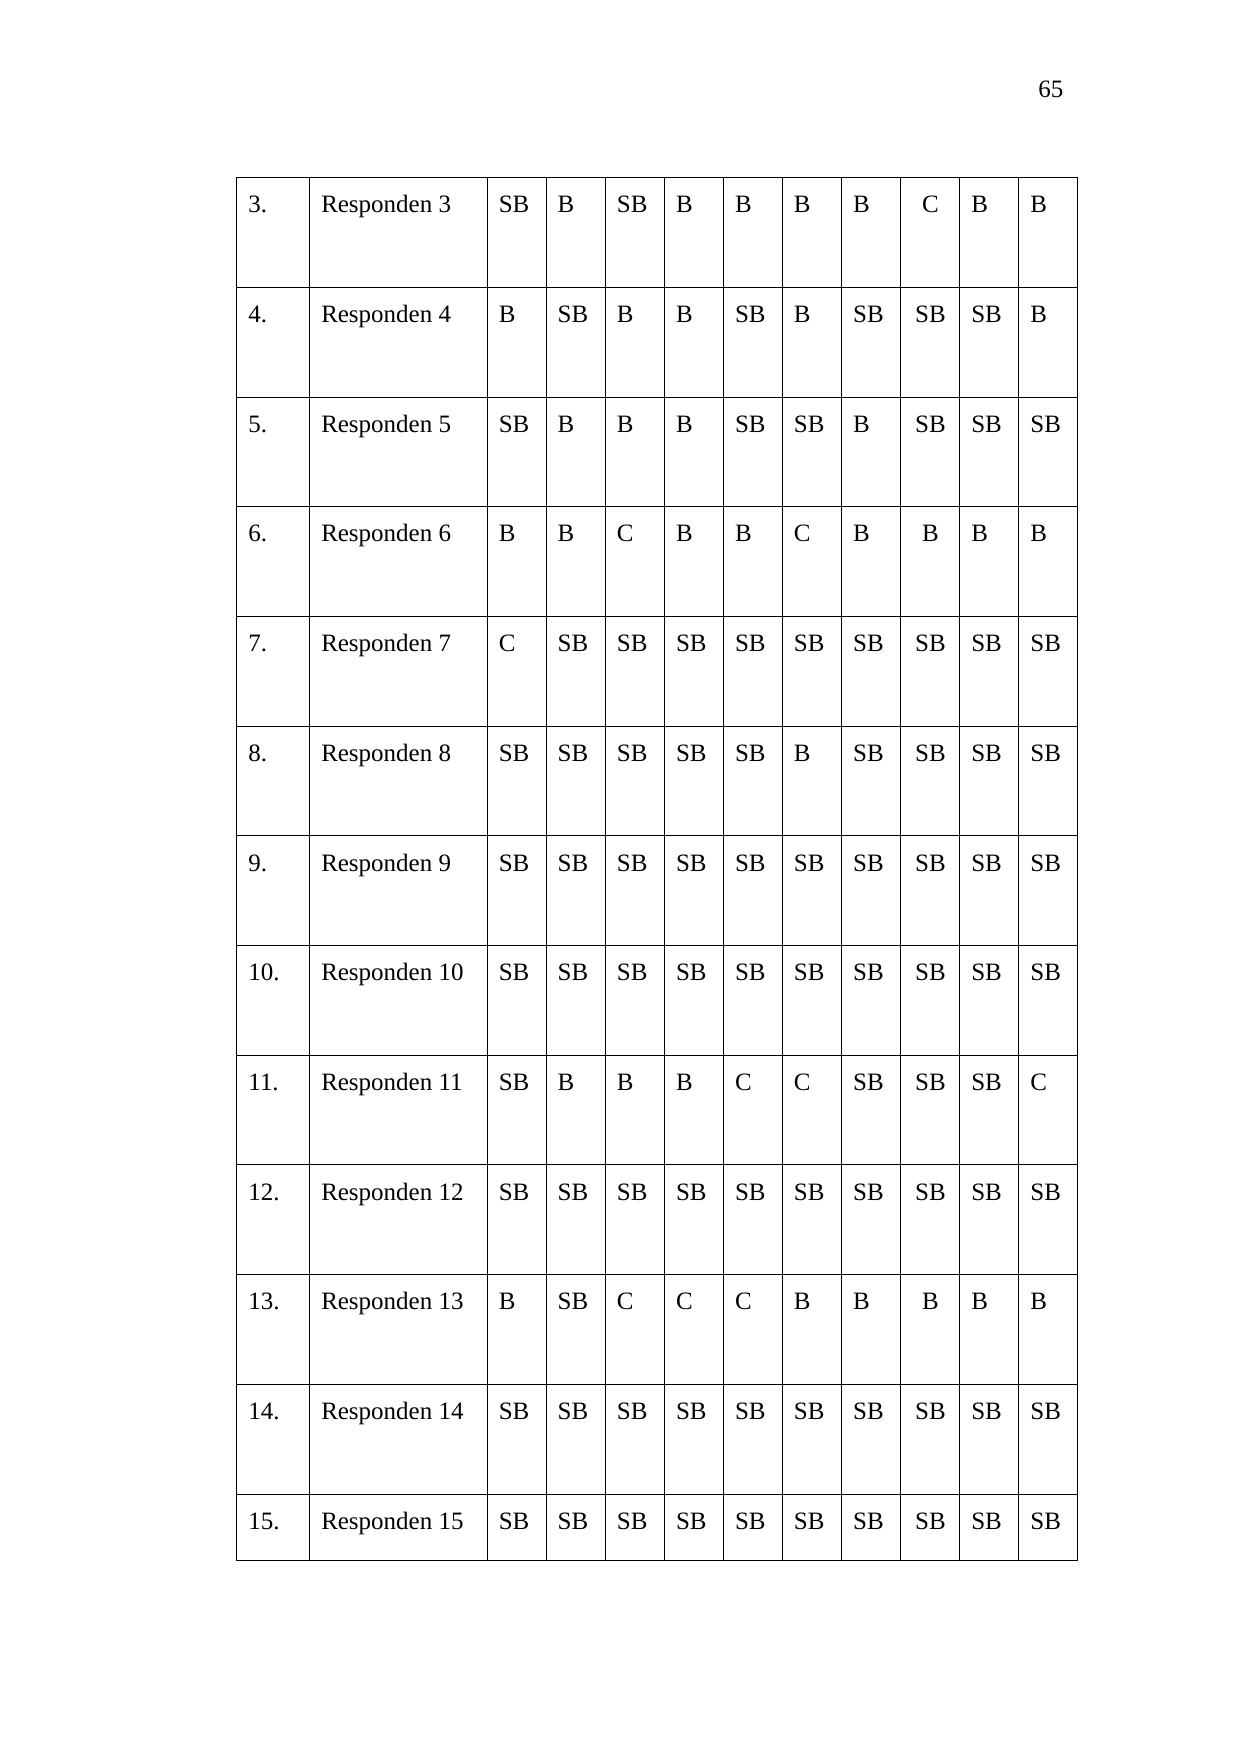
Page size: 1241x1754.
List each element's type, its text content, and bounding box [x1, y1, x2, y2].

table_cell SB [724, 1165, 782, 1274]
table_cell [237, 178, 309, 287]
table_cell [237, 836, 309, 945]
table_cell SB [488, 836, 546, 945]
table_cell SB [960, 1385, 1018, 1493]
table_cell Responden 4 [310, 288, 487, 397]
table_cell Responden 12 [310, 1165, 487, 1274]
table_cell SB [901, 1056, 959, 1164]
table_cell B [783, 288, 841, 397]
table_cell SB [783, 1385, 841, 1493]
table_cell C [724, 1056, 782, 1164]
table_cell B [488, 1275, 546, 1384]
table_cell B [488, 288, 546, 397]
table_cell SB [606, 178, 664, 287]
table_cell SB [488, 178, 546, 287]
table_cell SB [547, 1165, 605, 1274]
table_cell SB [960, 288, 1018, 397]
table_cell Responden 7 [310, 617, 487, 726]
table_cell SB [606, 836, 664, 945]
table_cell B [724, 178, 782, 287]
table_cell [237, 398, 309, 506]
table_cell B [488, 507, 546, 616]
table_cell B [1019, 507, 1077, 616]
table_cell [237, 507, 309, 616]
table_cell SB [842, 727, 900, 835]
table_cell B [665, 288, 723, 397]
table_cell SB [960, 946, 1018, 1055]
table_cell B [783, 178, 841, 287]
table_cell Responden 10 [310, 946, 487, 1055]
table_cell SB [488, 946, 546, 1055]
table_cell B [1019, 178, 1077, 287]
table_cell B [842, 398, 900, 506]
table_cell SB [1019, 1495, 1077, 1560]
table_cell SB [665, 617, 723, 726]
table_cell B [960, 1275, 1018, 1384]
table_cell B [842, 178, 900, 287]
table_cell SB [665, 1165, 723, 1274]
table_cell B [665, 507, 723, 616]
table_cell B [547, 507, 605, 616]
table_cell SB [665, 1385, 723, 1493]
table_cell Responden 11 [310, 1056, 487, 1164]
table_cell SB [842, 617, 900, 726]
table_cell B [606, 1056, 664, 1164]
table_cell Responden 14 [310, 1385, 487, 1493]
table_cell SB [547, 617, 605, 726]
table_cell SB [724, 946, 782, 1055]
table_cell SB [724, 288, 782, 397]
table_cell SB [960, 727, 1018, 835]
table_cell Responden 9 [310, 836, 487, 945]
table_cell SB [960, 836, 1018, 945]
table_cell B [606, 288, 664, 397]
table_cell C [901, 178, 959, 287]
table_cell SB [901, 836, 959, 945]
table_cell C [1019, 1056, 1077, 1164]
table_cell B [842, 507, 900, 616]
table_cell Responden 13 [310, 1275, 487, 1384]
table_cell SB [488, 1056, 546, 1164]
table_cell SB [606, 1385, 664, 1493]
table_cell C [783, 507, 841, 616]
table_cell SB [901, 398, 959, 506]
table_cell SB [960, 1165, 1018, 1274]
table_cell B [547, 178, 605, 287]
table_cell B [960, 507, 1018, 616]
table_cell SB [783, 398, 841, 506]
table_cell SB [547, 1385, 605, 1493]
table_cell SB [901, 727, 959, 835]
table_cell [237, 727, 309, 835]
table_cell SB [665, 836, 723, 945]
table_cell SB [1019, 617, 1077, 726]
table_cell SB [606, 1165, 664, 1274]
table_cell SB [547, 946, 605, 1055]
table_cell SB [783, 617, 841, 726]
table_cell SB [547, 288, 605, 397]
table_cell B [901, 1275, 959, 1384]
table_cell SB [606, 946, 664, 1055]
table_cell SB [488, 1165, 546, 1274]
table_cell SB [901, 946, 959, 1055]
table_cell SB [724, 617, 782, 726]
table_cell SB [960, 1056, 1018, 1164]
table_cell B [1019, 1275, 1077, 1384]
table_cell [237, 1495, 309, 1560]
table_cell C [724, 1275, 782, 1384]
table_cell SB [842, 1385, 900, 1493]
table_cell B [783, 727, 841, 835]
table_cell SB [842, 288, 900, 397]
table_cell SB [547, 836, 605, 945]
table_cell SB [960, 1495, 1018, 1560]
table_cell SB [842, 946, 900, 1055]
table_cell Responden 8 [310, 727, 487, 835]
table_cell SB [547, 1495, 605, 1560]
table_cell SB [606, 1495, 664, 1560]
table_cell SB [901, 1385, 959, 1493]
table_cell [237, 946, 309, 1055]
table_cell SB [724, 836, 782, 945]
table_cell SB [547, 1275, 605, 1384]
table_cell SB [1019, 946, 1077, 1055]
table_cell SB [606, 617, 664, 726]
table_cell SB [724, 1385, 782, 1493]
table_cell SB [960, 398, 1018, 506]
table_cell SB [1019, 1165, 1077, 1274]
table_cell SB [665, 1495, 723, 1560]
table_cell B [665, 1056, 723, 1164]
table_cell C [783, 1056, 841, 1164]
table_cell Responden 6 [310, 507, 487, 616]
table_cell SB [488, 1495, 546, 1560]
table_cell SB [724, 1495, 782, 1560]
table_cell SB [547, 727, 605, 835]
table_cell C [606, 1275, 664, 1384]
table_cell SB [783, 836, 841, 945]
table_cell SB [783, 1165, 841, 1274]
table_cell SB [1019, 836, 1077, 945]
table_cell Responden 5 [310, 398, 487, 506]
table_cell SB [842, 1495, 900, 1560]
table_cell SB [901, 1495, 959, 1560]
table_cell SB [606, 727, 664, 835]
table_cell SB [1019, 398, 1077, 506]
table_cell [237, 1275, 309, 1384]
table_cell B [960, 178, 1018, 287]
table_cell SB [842, 1056, 900, 1164]
table_cell B [606, 398, 664, 506]
table_cell B [547, 1056, 605, 1164]
table_cell SB [783, 946, 841, 1055]
table_cell SB [1019, 727, 1077, 835]
table_cell C [606, 507, 664, 616]
table_cell B [665, 398, 723, 506]
table_cell SB [842, 1165, 900, 1274]
table_cell SB [901, 617, 959, 726]
table_cell SB [488, 398, 546, 506]
table_cell SB [665, 727, 723, 835]
table_cell SB [665, 946, 723, 1055]
table_cell Responden 15 [310, 1495, 487, 1560]
table_cell B [901, 507, 959, 616]
table_cell [237, 1165, 309, 1274]
table_cell B [842, 1275, 900, 1384]
table_cell SB [901, 288, 959, 397]
table_cell SB [488, 1385, 546, 1493]
table_cell [237, 288, 309, 397]
table_cell SB [488, 727, 546, 835]
table_cell C [665, 1275, 723, 1384]
table_cell B [665, 178, 723, 287]
table_cell SB [724, 727, 782, 835]
table_cell SB [783, 1495, 841, 1560]
table_cell SB [1019, 1385, 1077, 1493]
table_cell SB [724, 398, 782, 506]
table_cell B [1019, 288, 1077, 397]
table_cell C [488, 617, 546, 726]
table_cell [237, 617, 309, 726]
table_cell B [783, 1275, 841, 1384]
table_cell SB [960, 617, 1018, 726]
table_cell Responden 3 [310, 178, 487, 287]
table_cell [237, 1056, 309, 1164]
table_cell B [724, 507, 782, 616]
table_cell B [547, 398, 605, 506]
table_cell SB [842, 836, 900, 945]
table_cell SB [901, 1165, 959, 1274]
table_cell [237, 1385, 309, 1493]
